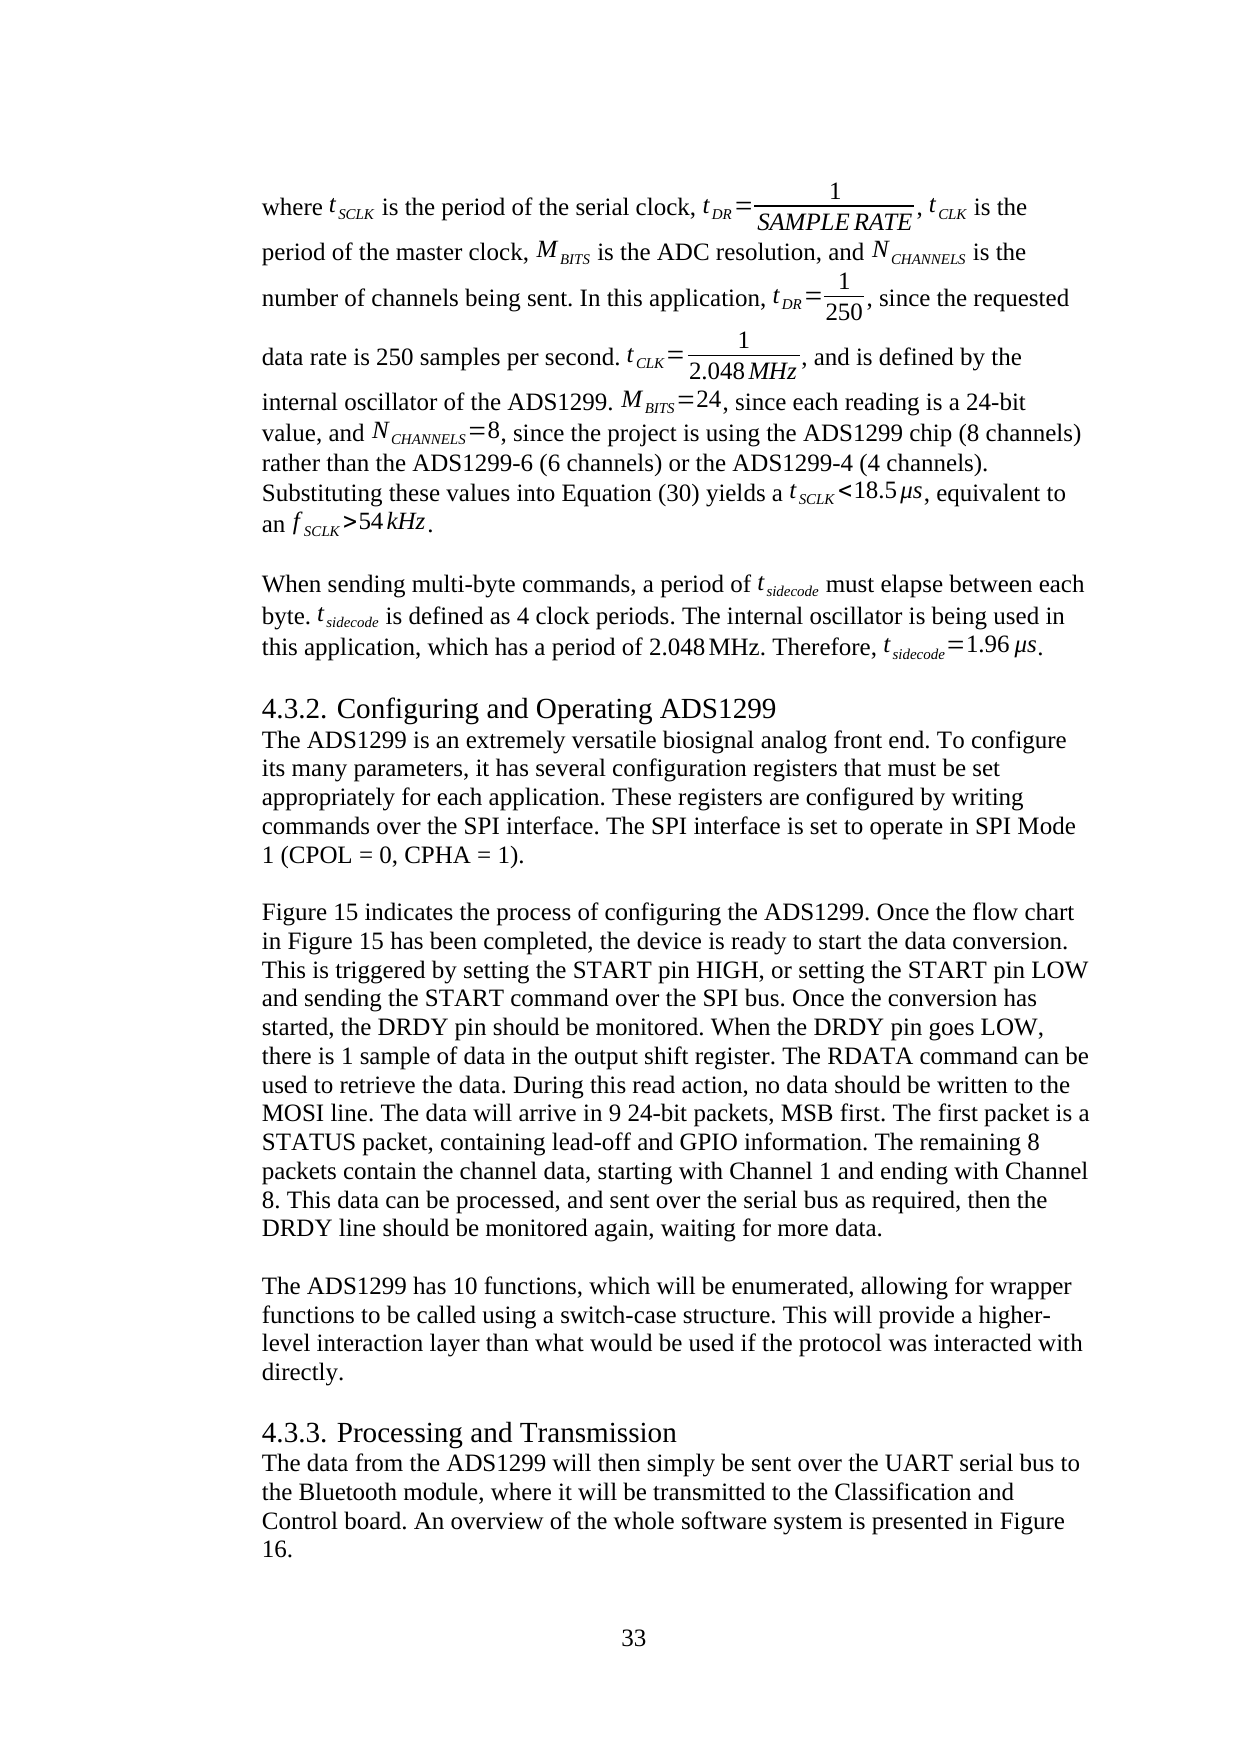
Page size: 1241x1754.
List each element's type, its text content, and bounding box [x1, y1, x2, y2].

text where is the period of the serial clock, , is the period of the master clock, is the ADC resolution, and is the number of channels being sent. In this application, , since the requested data rate is 250 samples per second. , and is defined by the internal oscillator of the ADS1299. , since each reading is a 24-bit value, and , since the project is using the ADS1299 chip (8 channels) rather than the ADS1299-6 (6 channels) or the ADS1299-4 (4 channels). Substituting these values into Equation (30) yields a , equivalent to an . [262, 177, 1090, 539]
text Figure 15 indicates the process of configuring the ADS1299. Once the flow chart in Figure 15 has been completed, the device is ready to start the data conversion. This is triggered by setting the START pin HIGH, or setting the START pin LOW and sending the START command over the SPI bus. Once the conversion has started, the DRDY pin should be monitored. When the DRDY pin goes LOW, there is 1 sample of data in the output shift register. The RDATA command can be used to retrieve the data. During this read action, no data should be written to the MOSI line. The data will arrive in 9 24-bit packets, MSB first. The first packet is a STATUS packet, containing lead-off and GPIO information. The remaining 8 packets contain the channel data, starting with Channel 1 and ending with Channel 8. This data can be processed, and sent over the serial bus as required, then the DRDY line should be monitored again, waiting for more data. [262, 897, 1090, 1242]
text The ADS1299 has 10 functions, which will be enumerated, allowing for wrapper functions to be called using a switch-case structure. This will provide a higher-level interaction layer than what would be used if the protocol was interacted with directly. [262, 1271, 1090, 1386]
text The data from the ADS1299 will then simply be sent over the UART serial bus to the Bluetooth module, where it will be transmitted to the Classification and Control board. An overview of the whole software system is presented in Figure 16. [262, 1448, 1090, 1563]
text The ADS1299 is an extremely versatile biosignal analog front end. To configure its many parameters, it has several configuration registers that must be set appropriately for each application. These registers are configured by writing commands over the SPI interface. The SPI interface is set to operate in SPI Mode 1 (CPOL = 0, CPHA = 1). [262, 725, 1090, 868]
subtitle Processing and Transmission [262, 1415, 1090, 1448]
text When sending multi-byte commands, a period of must elapse between each byte. is defined as 4 clock periods. The internal oscillator is being used in this application, which has a period of 2.048 MHz. Therefore, . [262, 568, 1090, 662]
subtitle Configuring and Operating ADS1299 [262, 691, 1090, 725]
